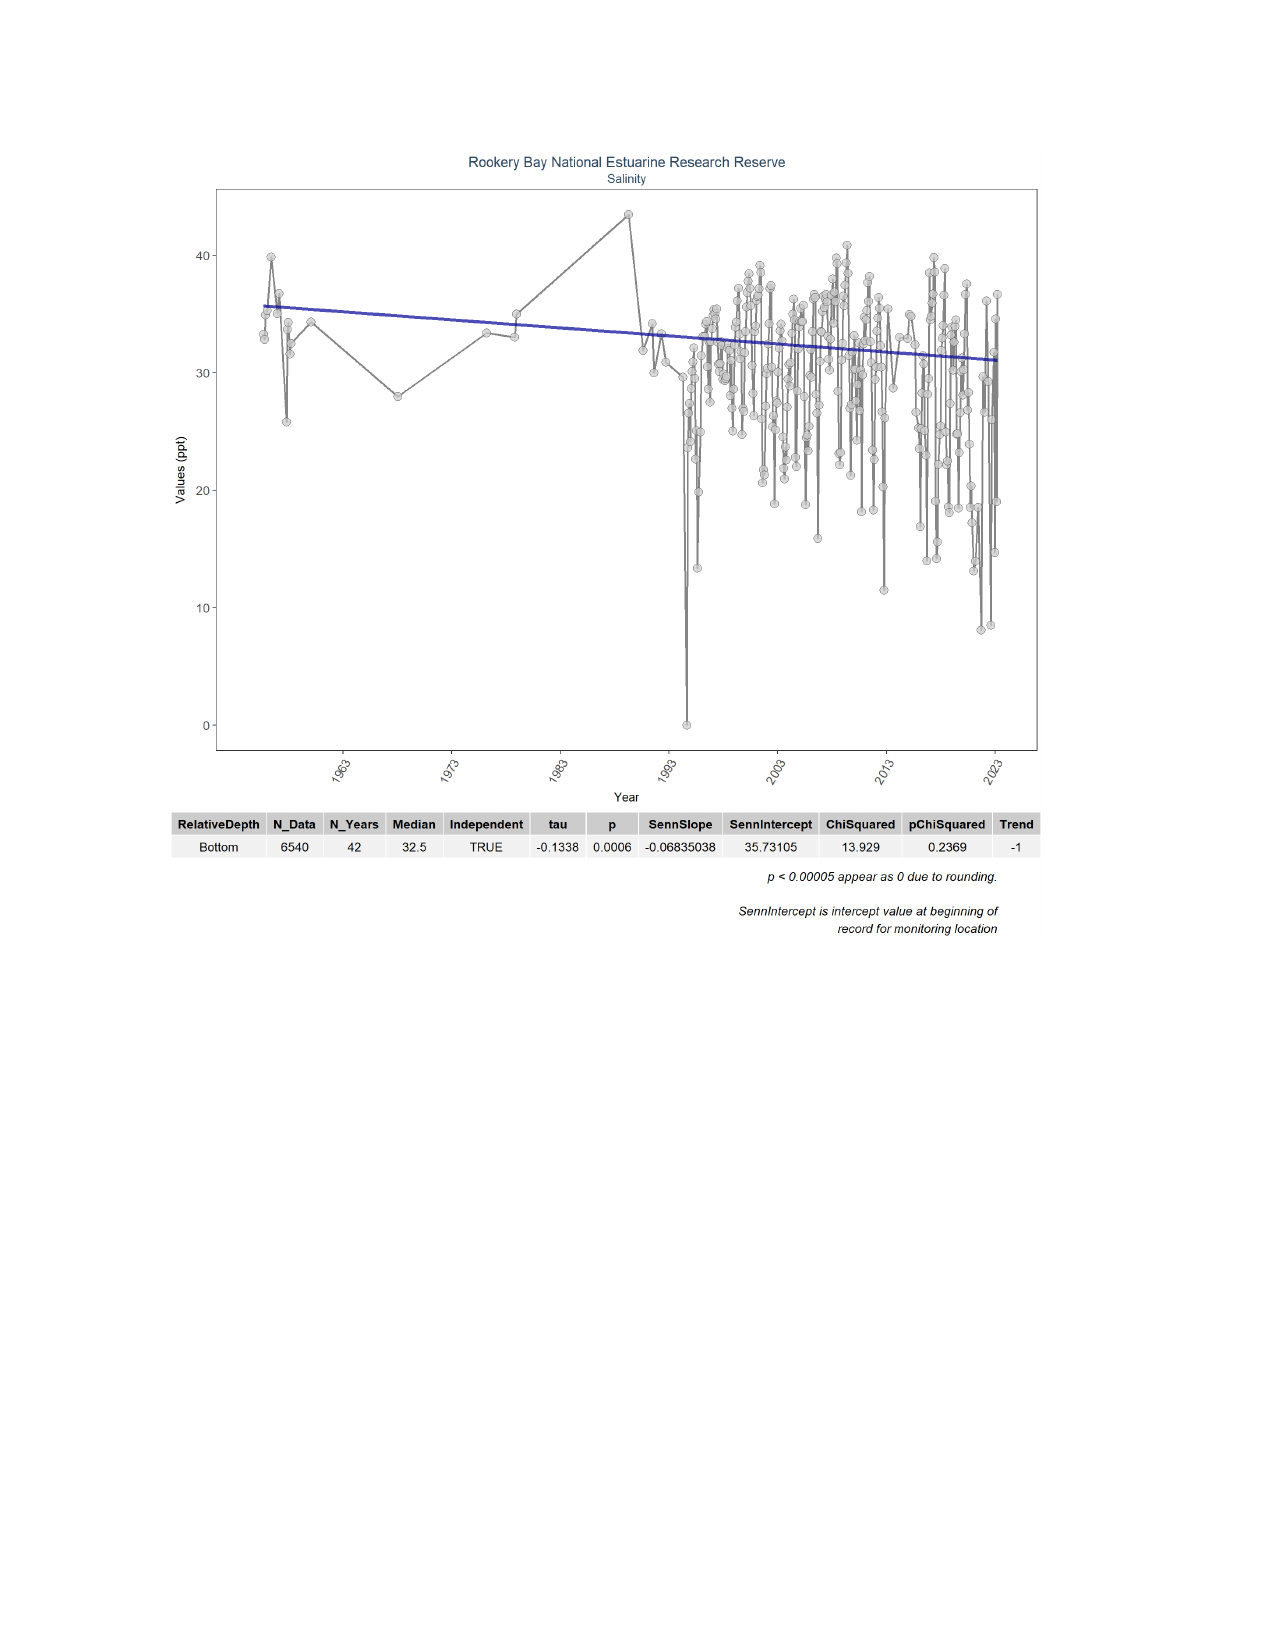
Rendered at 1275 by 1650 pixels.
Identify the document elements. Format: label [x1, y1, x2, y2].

picture [168, 150, 1044, 938]
